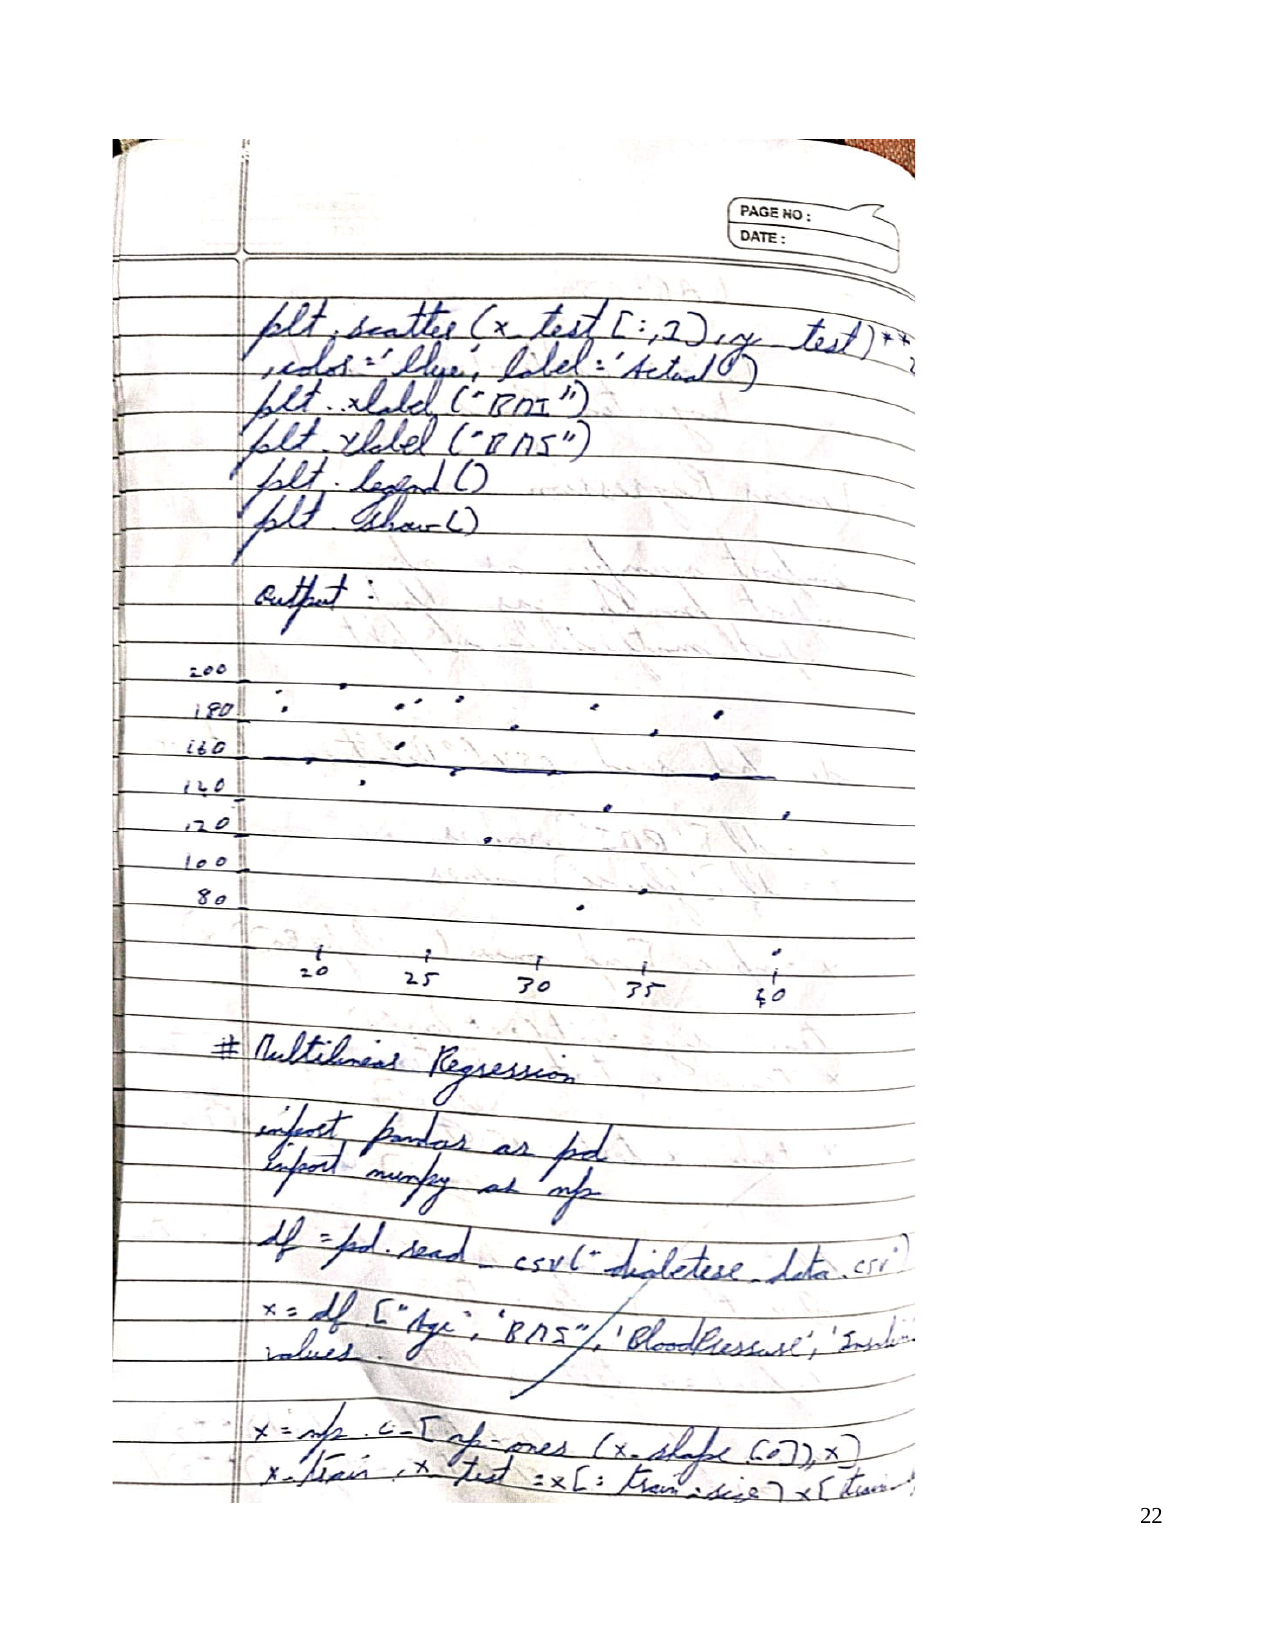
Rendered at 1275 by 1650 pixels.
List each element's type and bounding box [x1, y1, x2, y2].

picture [112, 139, 916, 1503]
